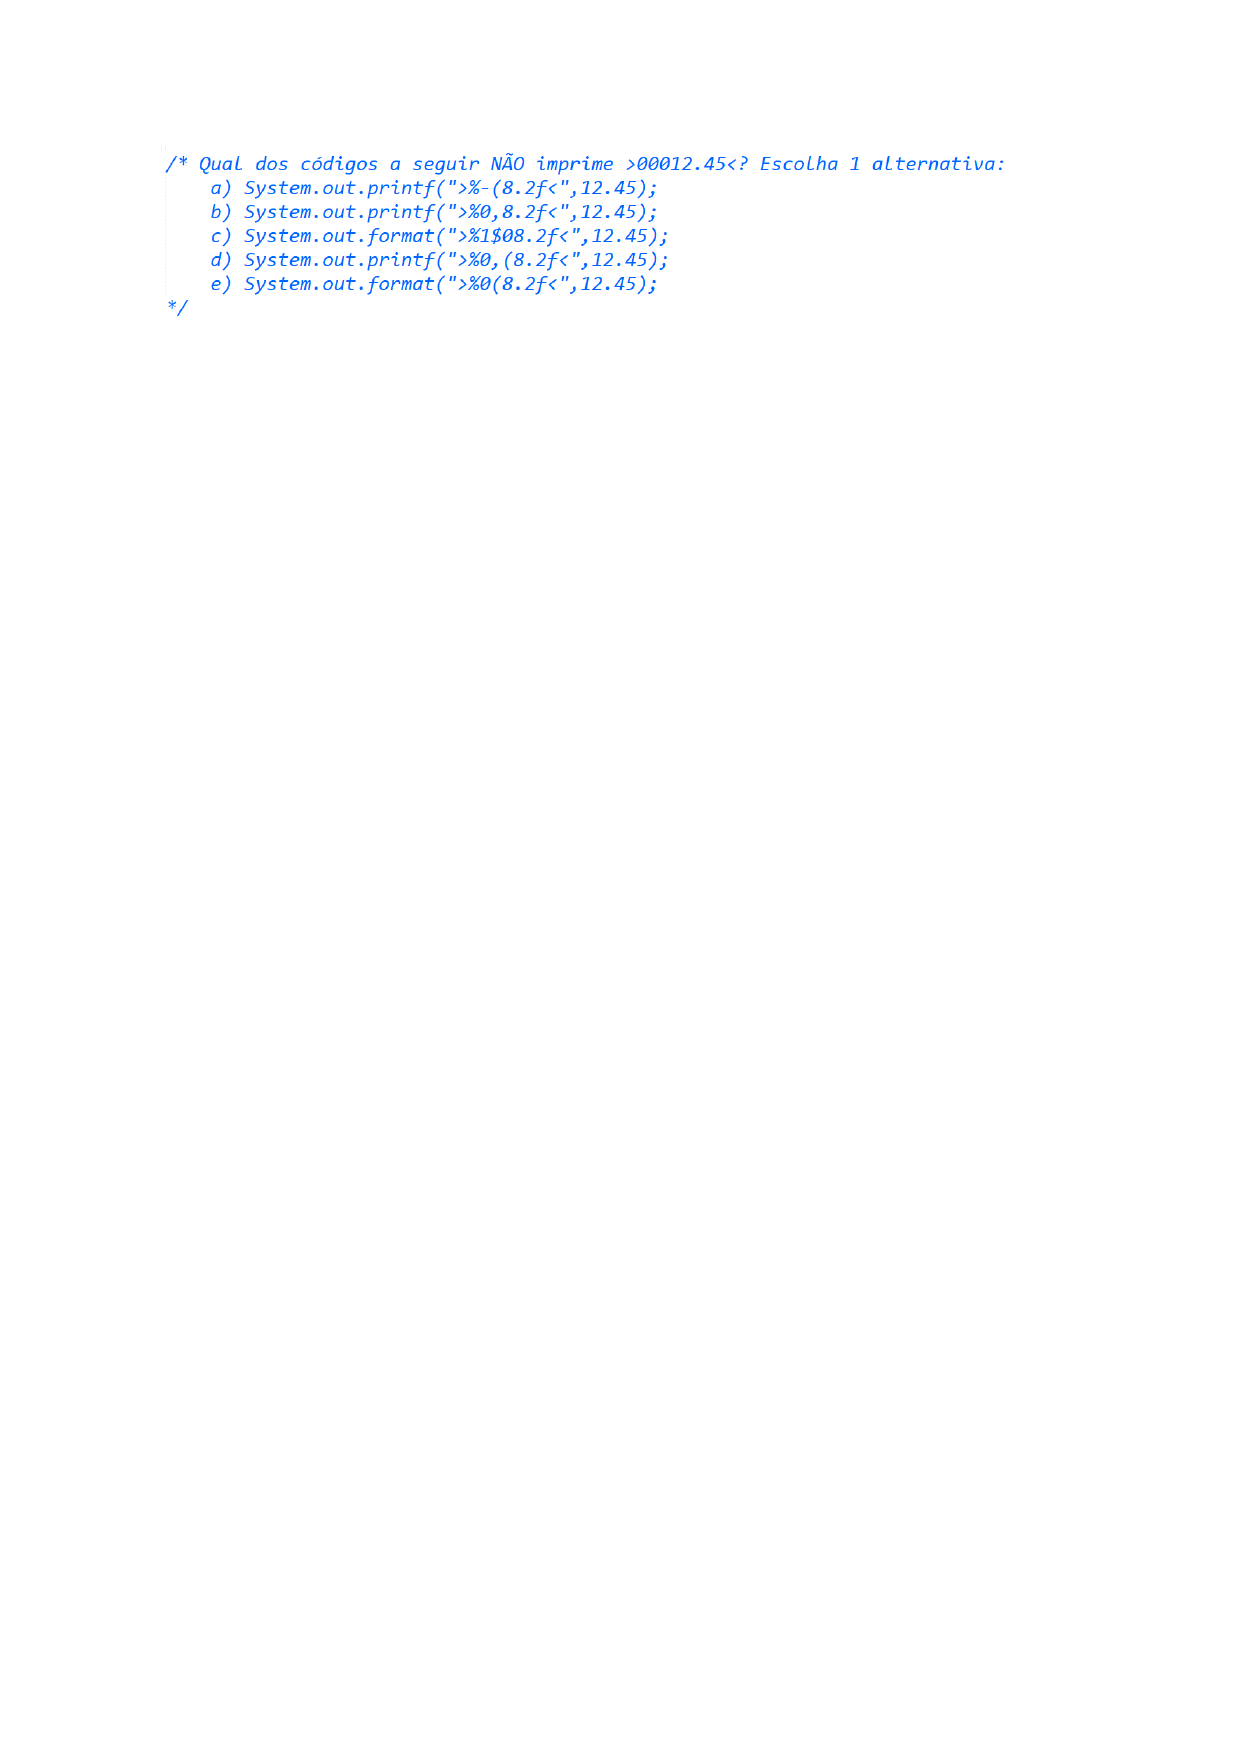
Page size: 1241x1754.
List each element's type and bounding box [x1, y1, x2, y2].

picture [161, 146, 1046, 318]
